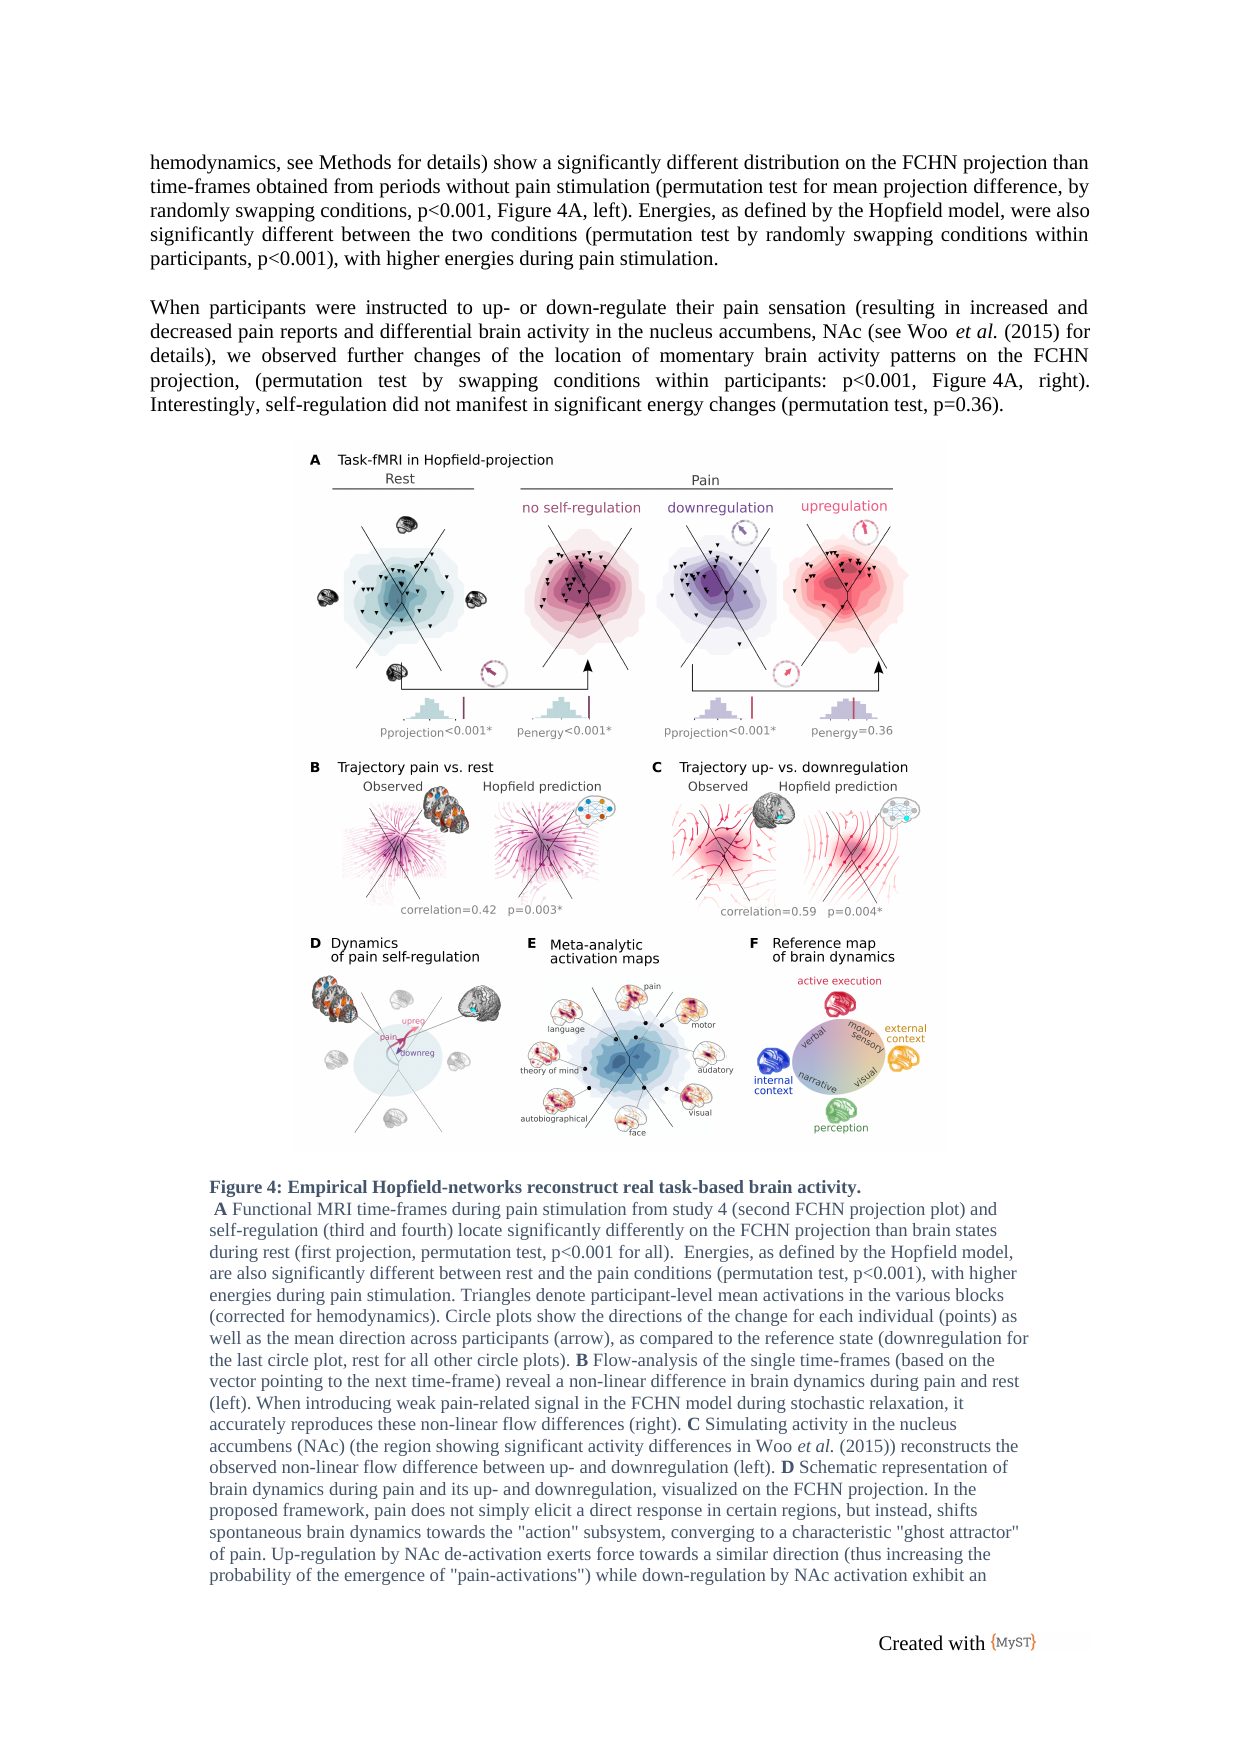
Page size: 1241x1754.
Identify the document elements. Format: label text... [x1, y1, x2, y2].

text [209, 1176, 1036, 1586]
picture [990, 1633, 1091, 1651]
picture [292, 440, 949, 1151]
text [150, 150, 1090, 270]
text When participants were instructed to up- or down-regulate their pain sensation (resulting in increased and decreased pain reports and differential brain activity in the nucleus accumbens, NAc (see Woo et al. (2015) for details), we observed further changes of the location of momentary brain activity patterns on the FCHN projection, (permutation test by swapping conditions within participants: p<0.001, Figure 4A, right). Interestingly, self-regulation did not manifest in significant energy changes (permutation test, p=0.36). [150, 295, 1090, 416]
